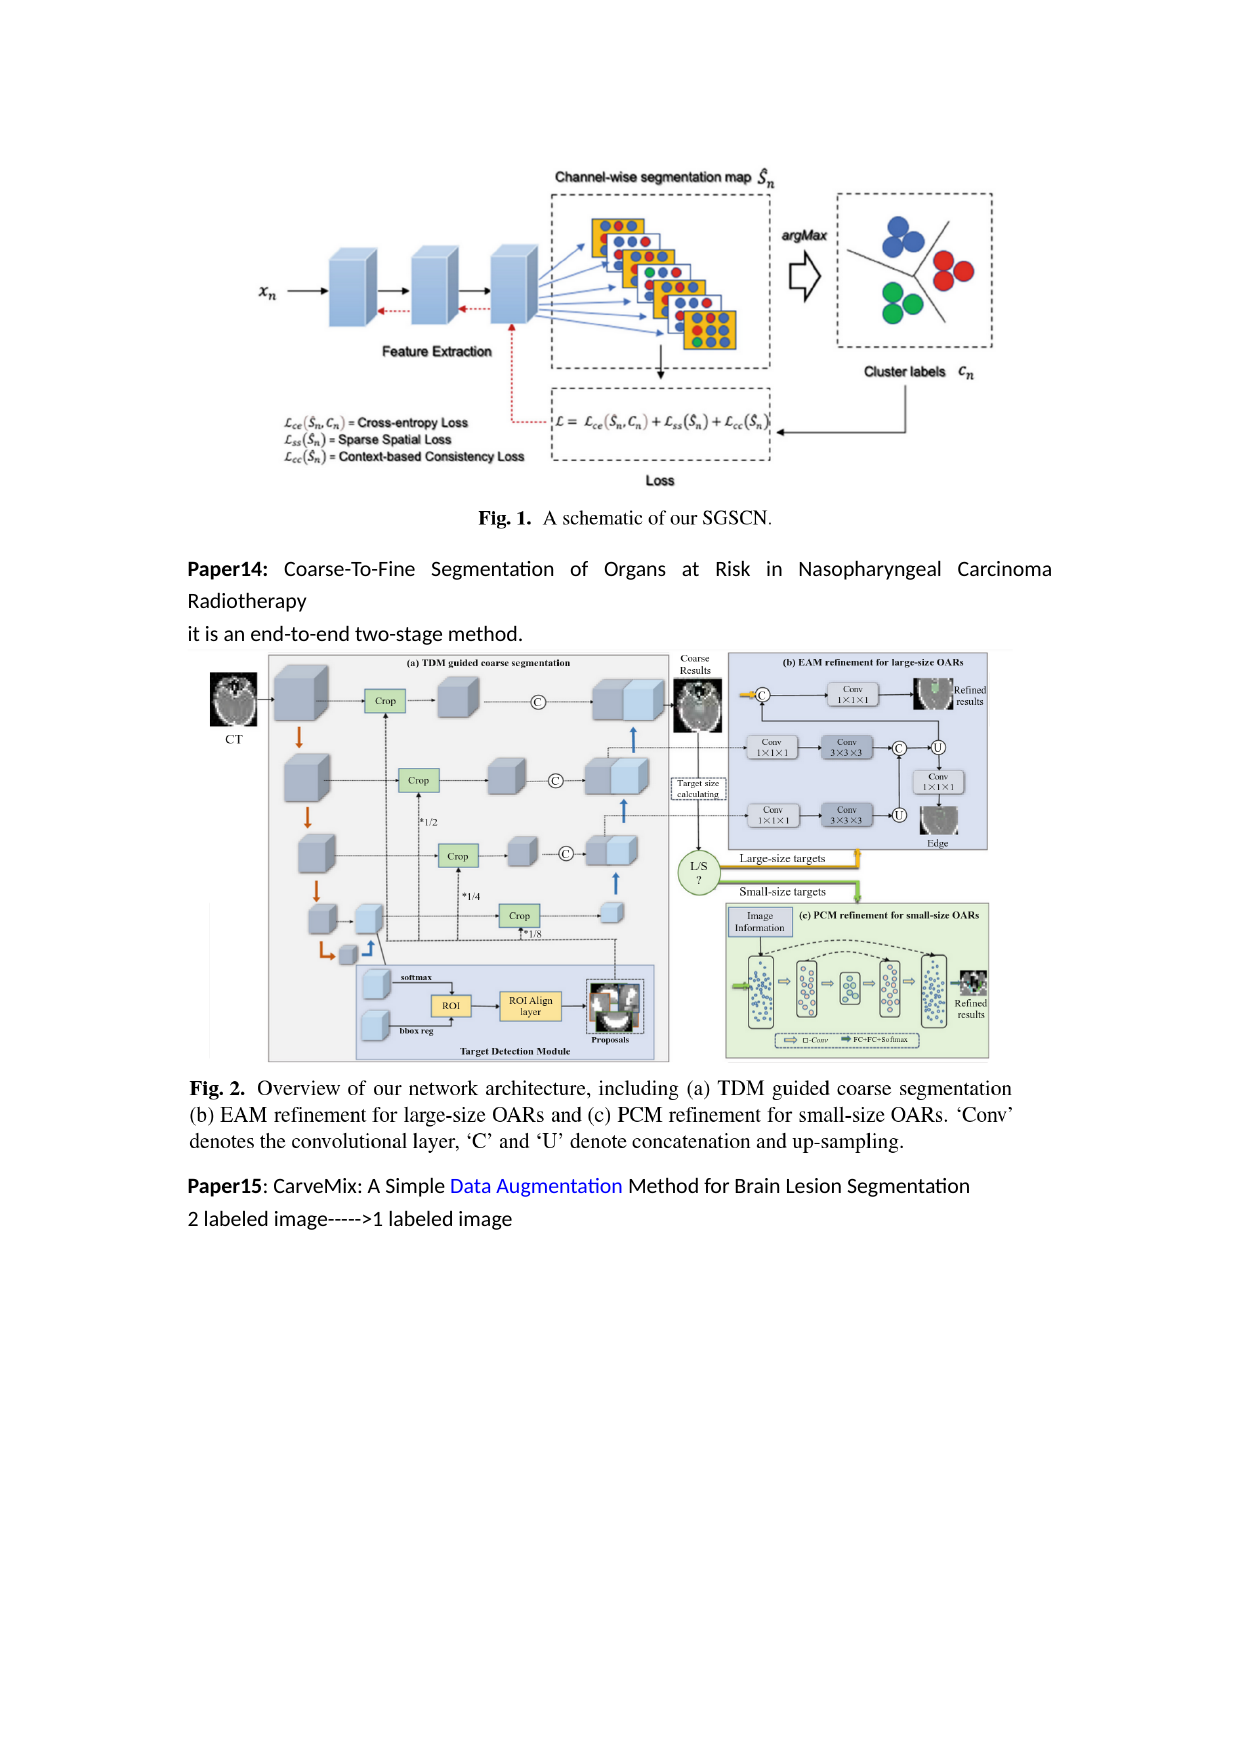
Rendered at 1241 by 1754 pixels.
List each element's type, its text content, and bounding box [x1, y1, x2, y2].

text 2 labeled image----->1 labeled image [187, 1202, 1053, 1234]
text Paper14: Coarse-To-Fine Segmentation of Organs at Risk in Nasopharyngeal Carcinoma Radiotherapy [187, 552, 1053, 617]
text it is an end-to-end two-stage method. [187, 617, 1053, 649]
picture [187, 649, 1013, 1158]
text Paper15: CarveMix: A Simple Data Augmentation Method for Brain Lesion Segmentation [187, 1169, 1053, 1202]
picture [243, 162, 997, 534]
